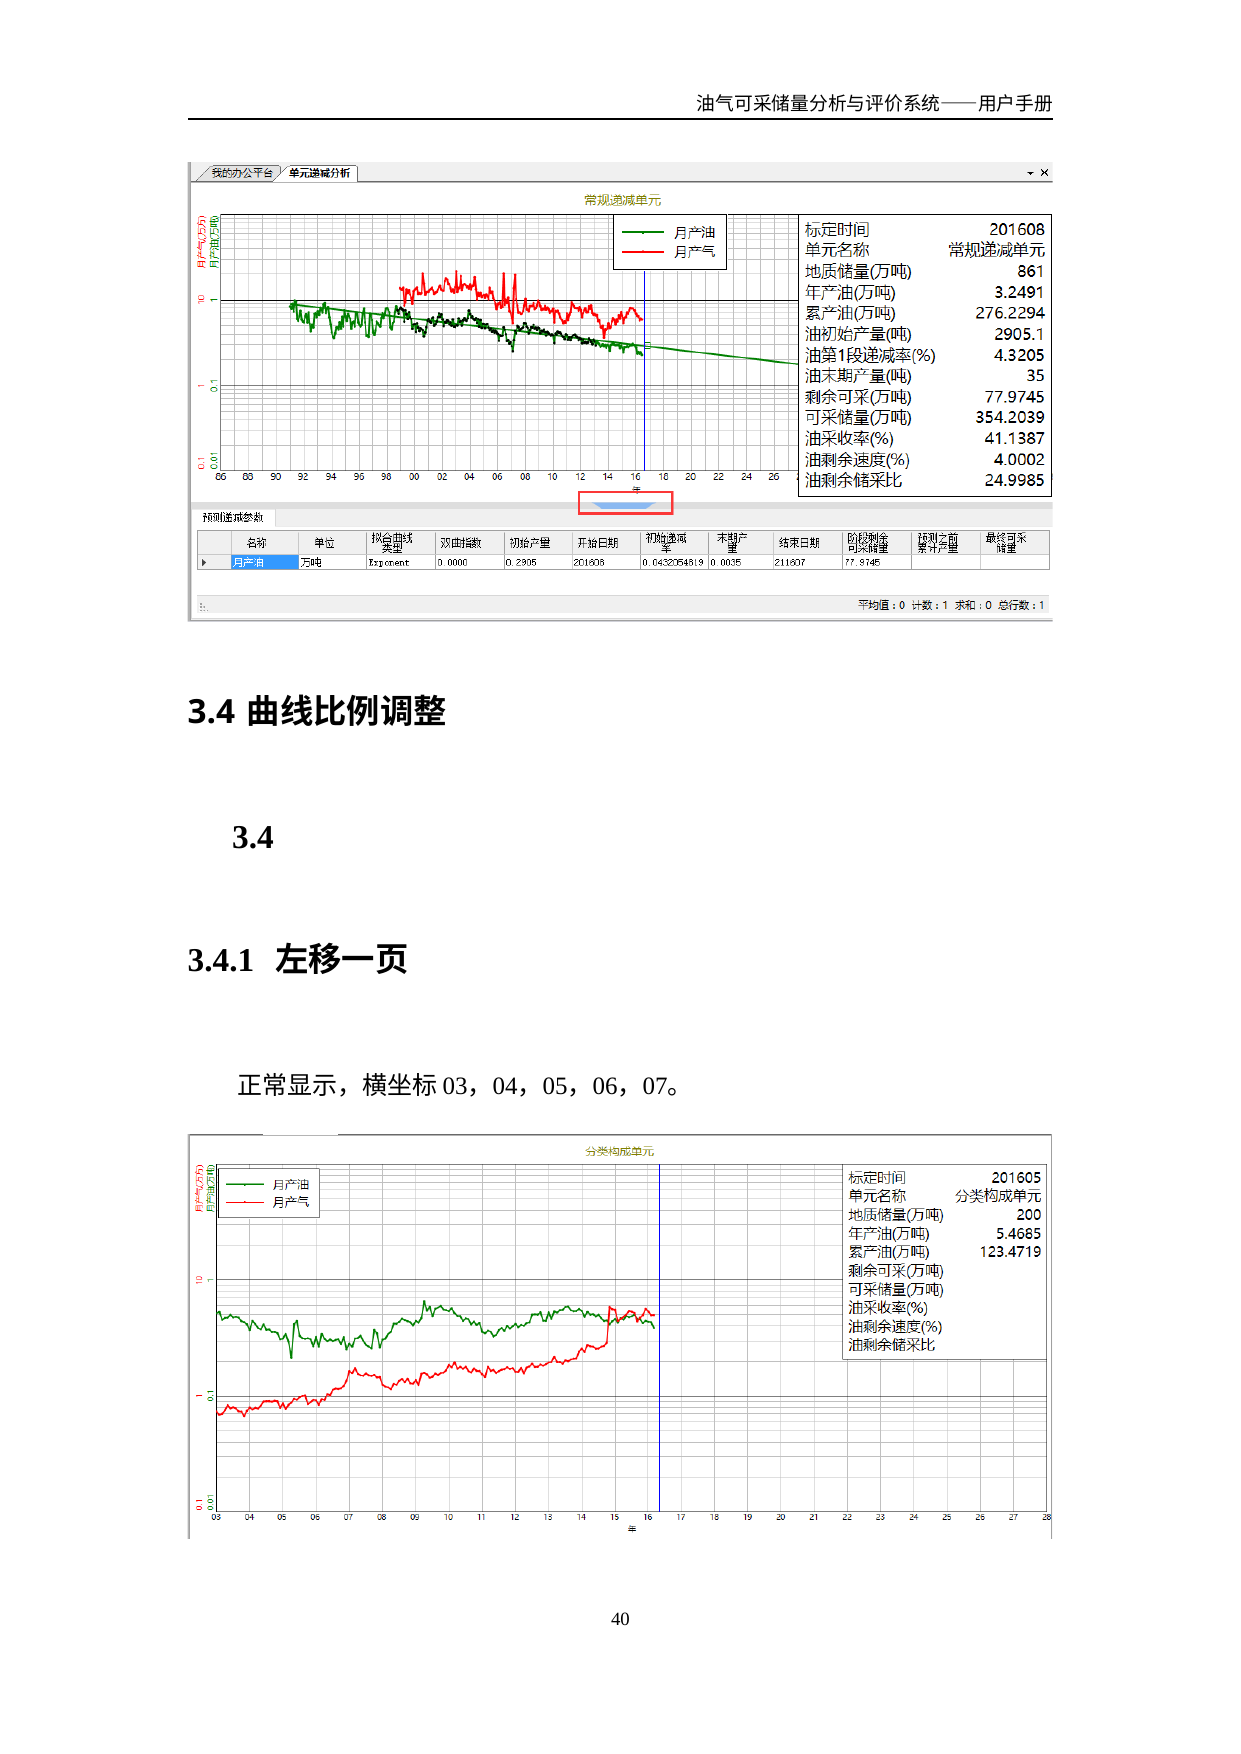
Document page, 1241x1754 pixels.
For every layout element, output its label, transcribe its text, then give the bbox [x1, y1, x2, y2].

subtitle 左移一页 [187, 924, 1053, 989]
picture [187, 1134, 1053, 1539]
text 正常显示，横坐标03，04，05，06，07。 [187, 1051, 1053, 1116]
subtitle 曲线比例调整 [187, 677, 1053, 742]
picture [187, 162, 1053, 622]
